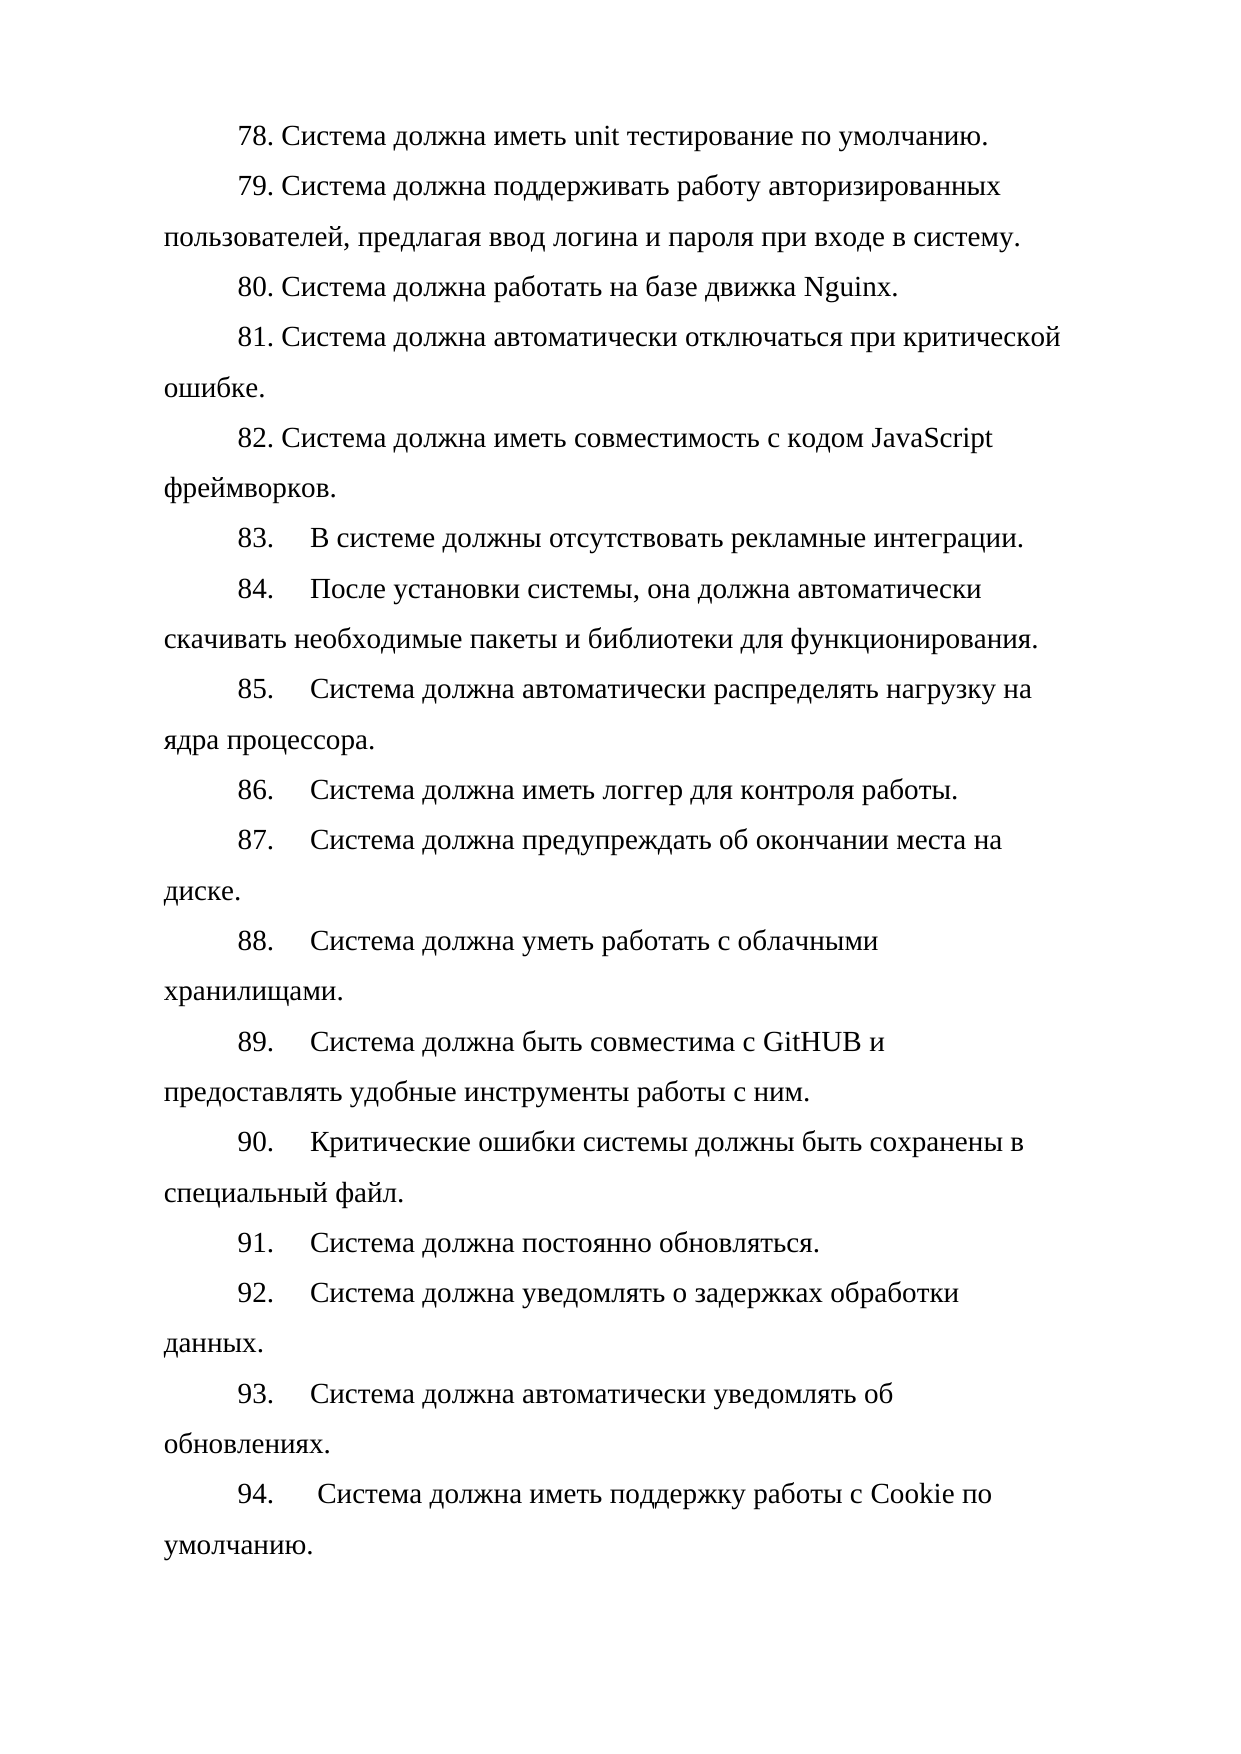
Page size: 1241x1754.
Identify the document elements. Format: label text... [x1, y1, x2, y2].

text 94. Система должна иметь поддержку работы с Cookie по умолчанию. [163, 1477, 1063, 1560]
text 79. Система должна поддерживать работу авторизированных пользователей, предлагая ввод логина и пароля при входе в систему. [163, 168, 1063, 252]
text 88. Система должна уметь работать с облачными хранилищами. [163, 923, 1063, 1007]
text 78. Система должна иметь unit тестирование по умолчанию. [163, 118, 1063, 152]
text 84. После установки системы, она должна автоматически скачивать необходимые пакеты и библиотеки для функционирования. [163, 571, 1063, 655]
text 89. Система должна быть совместима с GitHUB и предоставлять удобные инструменты работы с ним. [163, 1024, 1063, 1108]
text 85. Система должна автоматически распределять нагрузку на ядра процессора. [163, 672, 1063, 755]
text 81. Система должна автоматически отключаться при критической ошибке. [163, 319, 1063, 403]
text 92. Система должна уведомлять о задержках обработки данных. [163, 1275, 1063, 1359]
text 90. Критические ошибки системы должны быть сохранены в специальный файл. [163, 1124, 1063, 1208]
text 87. Система должна предупреждать об окончании места на диске. [163, 822, 1063, 906]
text 91. Система должна постоянно обновляться. [163, 1225, 1063, 1258]
text 80. Система должна работать на базе движка Nguinx. [163, 269, 1063, 303]
text 86. Система должна иметь логгер для контроля работы. [163, 772, 1063, 806]
text 82. Система должна иметь совместимость с кодом JavaScript фреймворков. [163, 420, 1063, 504]
text 93. Система должна автоматически уведомлять об обновлениях. [163, 1376, 1063, 1460]
text 83. В системе должны отсутствовать рекламные интеграции. [163, 521, 1063, 554]
